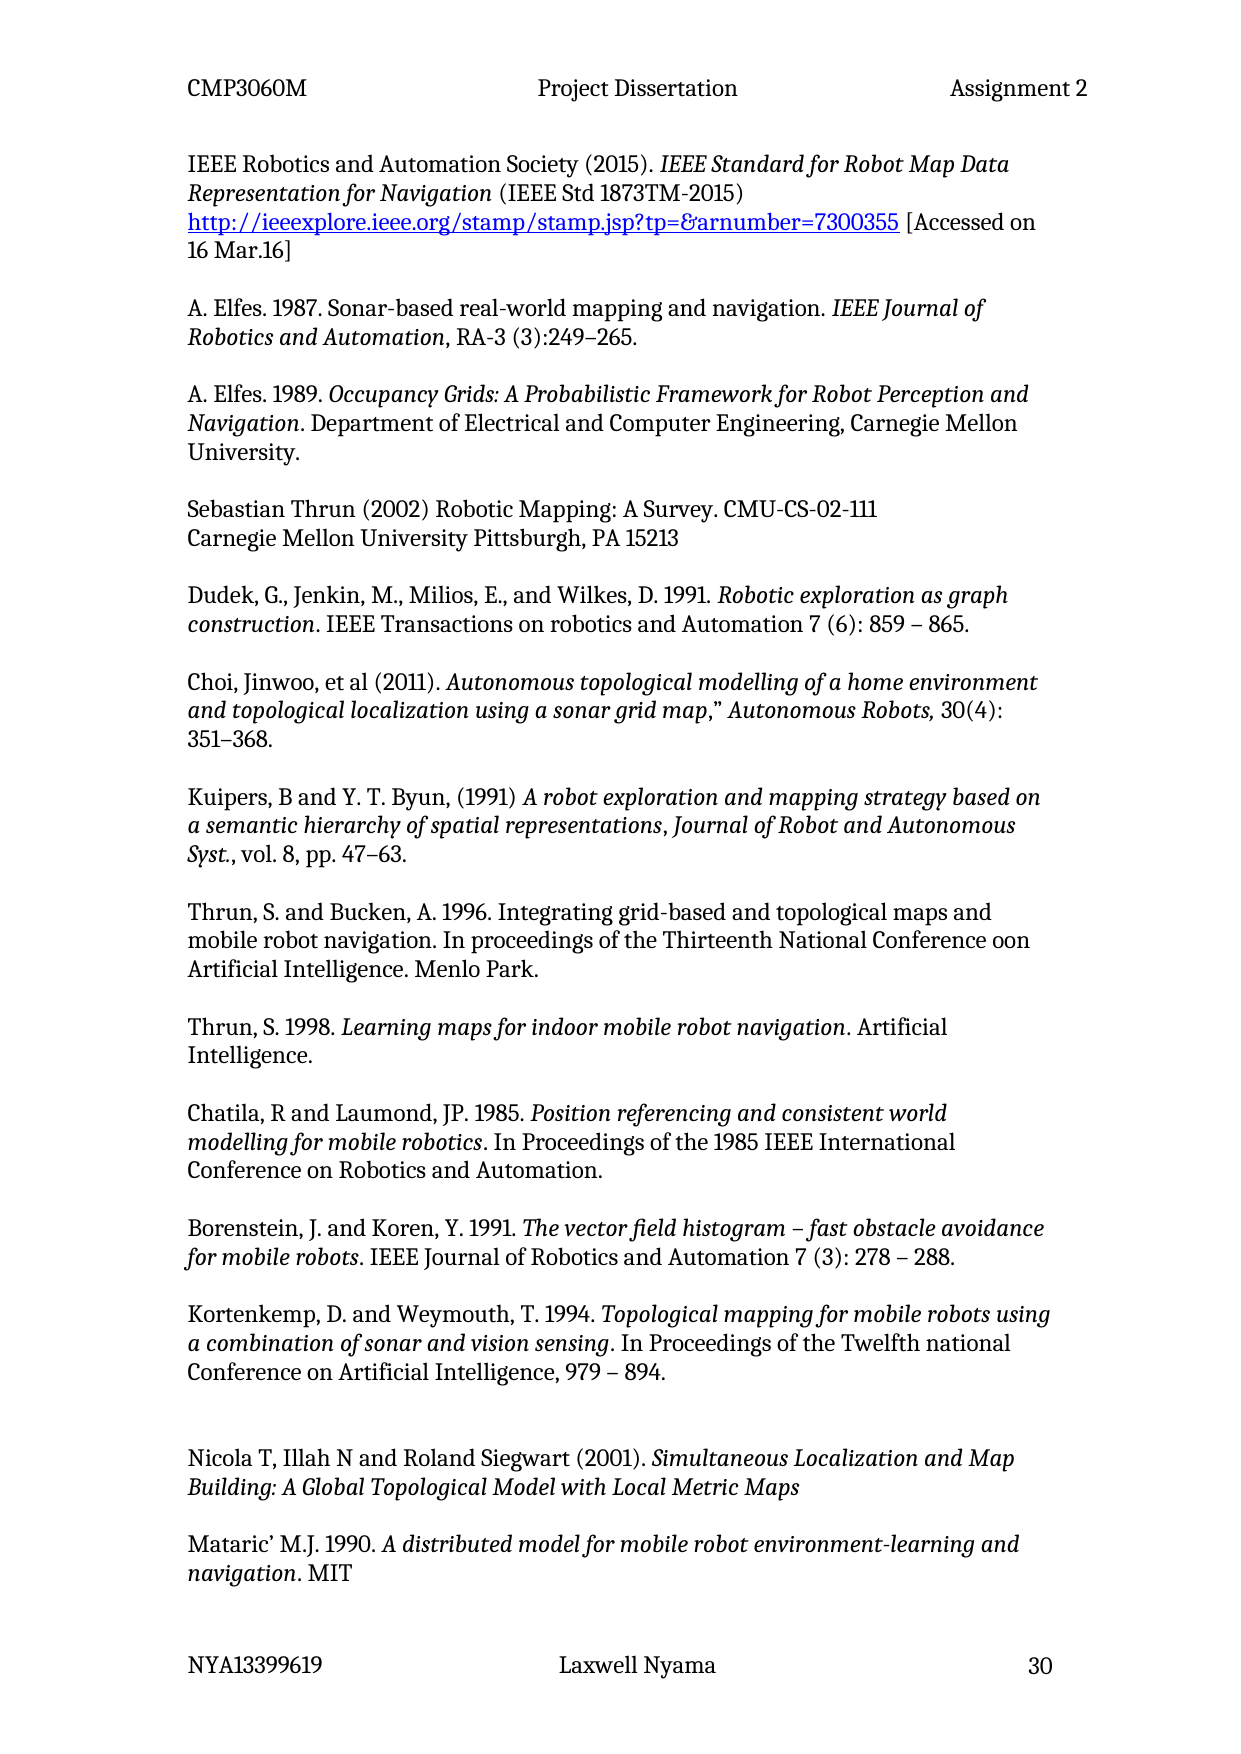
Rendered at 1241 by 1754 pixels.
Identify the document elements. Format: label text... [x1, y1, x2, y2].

text Carnegie Mellon University Pittsburgh, PA 15213 [187, 524, 1053, 552]
text Thrun, S. 1998. Learning maps for indoor mobile robot navigation. Artificial Intelligence. [187, 1012, 1053, 1070]
text Mataric’ M.J. 1990. A distributed model for mobile robot environment-learning and navigation. MIT [187, 1530, 1053, 1587]
text Chatila, R and Laumond, JP. 1985. Position referencing and consistent world modelling for mobile robotics. In Proceedings of the 1985 IEEE International Conference on Robotics and Automation. [187, 1099, 1053, 1185]
text IEEE Robotics and Automation Society (2015). IEEE Standard for Robot Map Data Representation for Navigation (IEEE Std 1873TM-2015) [187, 150, 1053, 207]
text Borenstein, J. and Koren, Y. 1991. The vector field histogram – fast obstacle avoidance for mobile robots. IEEE Journal of Robotics and Automation 7 (3): 278 – 288. [187, 1214, 1053, 1271]
text A. Elfes. 1987. Sonar-based real-world mapping and navigation. IEEE Journal of Robotics and Automation, RA-3 (3):249–265. [187, 294, 1053, 351]
text Sebastian Thrun (2002) Robotic Mapping: A Survey. CMU-CS-02-111 [187, 495, 1053, 524]
text A. Elfes. 1989. Occupancy Grids: A Probabilistic Framework for Robot Perception and Navigation. Department of Electrical and Computer Engineering, Carnegie Mellon University. [187, 380, 1053, 466]
text Kortenkemp, D. and Weymouth, T. 1994. Topological mapping for mobile robots using a combination of sonar and vision sensing. In Proceedings of the Twelfth national Conference on Artificial Intelligence, 979 – 894. [187, 1300, 1053, 1386]
text Thrun, S. and Bucken, A. 1996. Integrating grid-based and topological maps and mobile robot navigation. In proceedings of the Thirteenth National Conference oon Artificial Intelligence. Menlo Park. [187, 897, 1053, 984]
text Kuipers, B and Y. T. Byun, (1991) A robot exploration and mapping strategy based on a semantic hierarchy of spatial representations, Journal of Robot and Autonomous Syst., vol. 8, pp. 47–63. [187, 782, 1053, 869]
text Dudek, G., Jenkin, M., Milios, E., and Wilkes, D. 1991. Robotic exploration as graph construction. IEEE Transactions on robotics and Automation 7 (6): 859 – 865. [187, 581, 1053, 639]
text Nicola T, Illah N and Roland Siegwart (2001). Simultaneous Localization and Map Building: A Global Topological Model with Local Metric Maps [187, 1444, 1053, 1501]
text Choi, Jinwoo, et al (2011). Autonomous topological modelling of a home environment and topological localization using a sonar grid map,” Autonomous Robots, 30(4): 351–368. [187, 667, 1053, 754]
text http://ieeexplore.ieee.org/stamp/stamp.jsp?tp=&arnumber=7300355 [Accessed on 16 Mar.16] [187, 207, 1053, 265]
